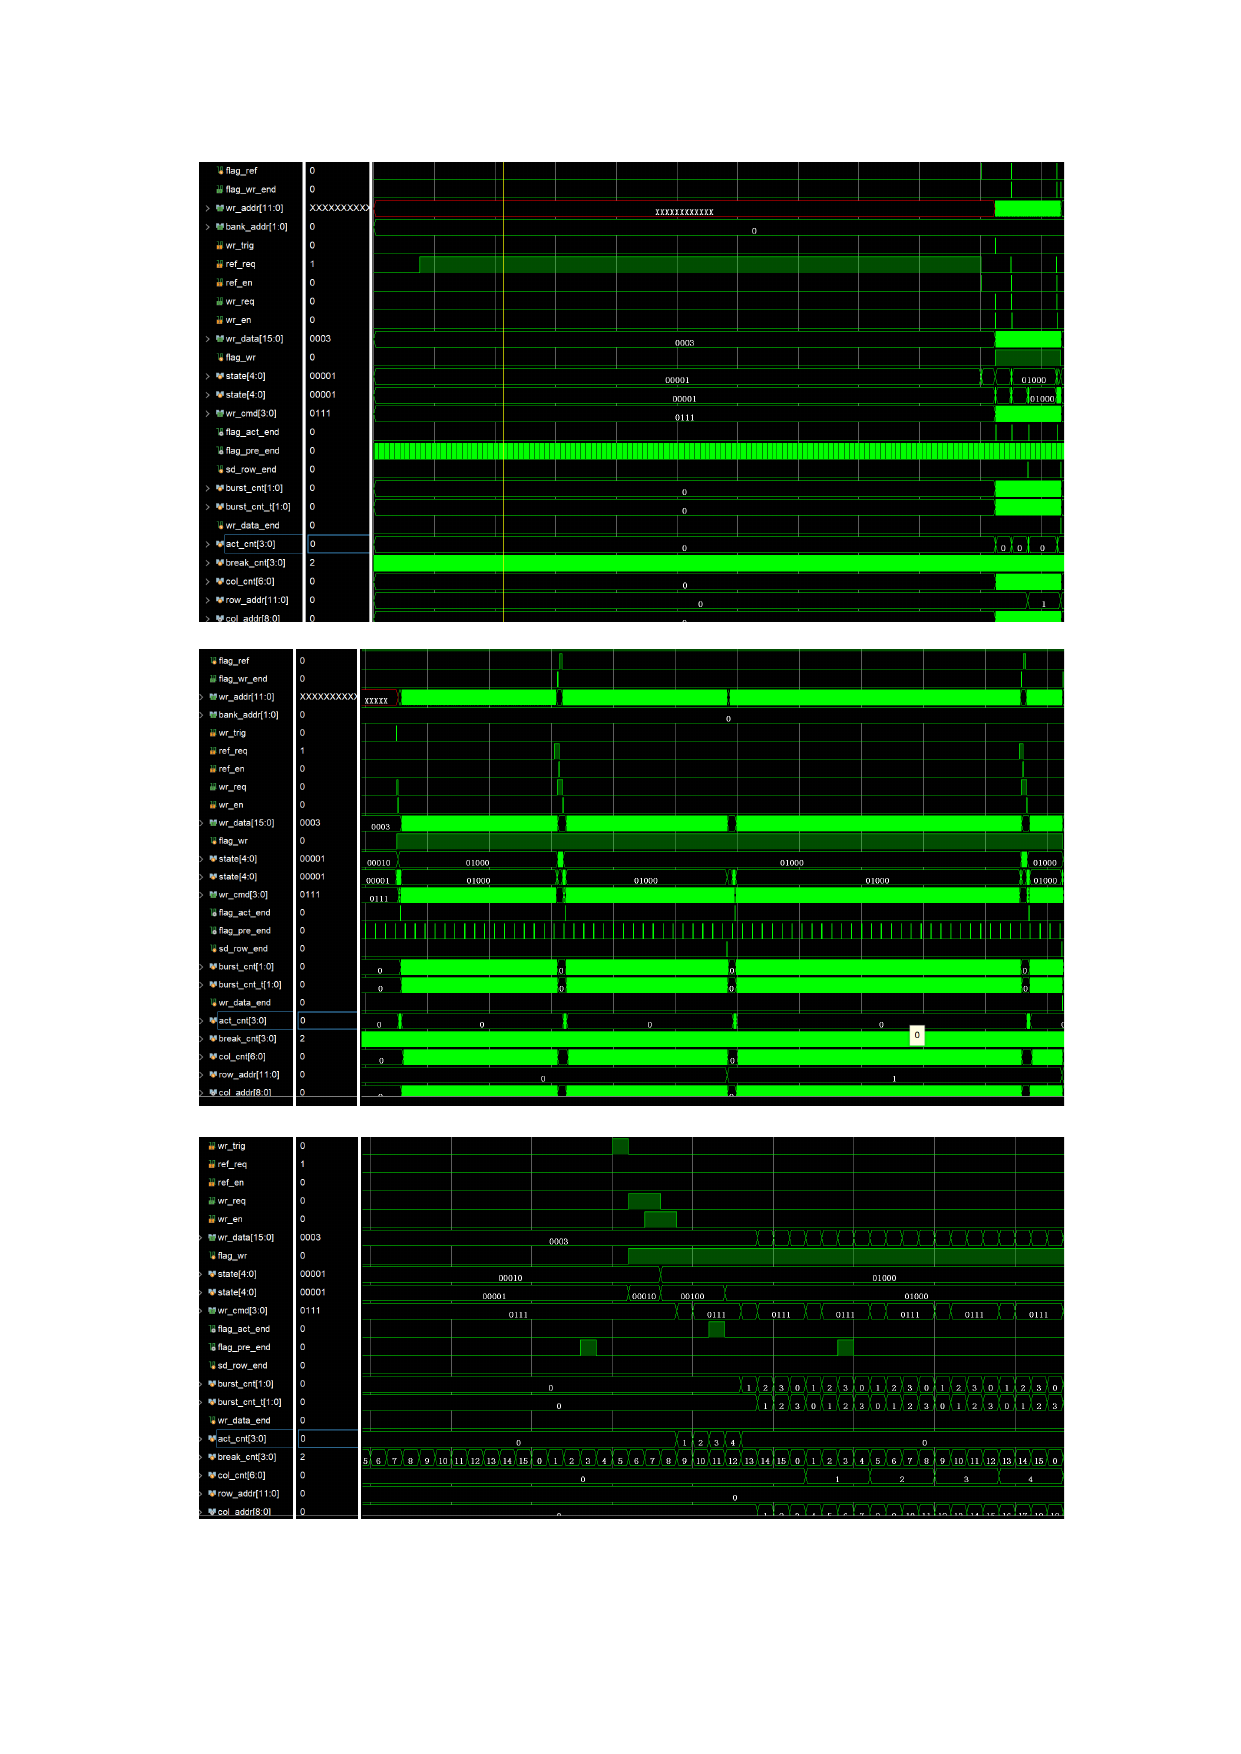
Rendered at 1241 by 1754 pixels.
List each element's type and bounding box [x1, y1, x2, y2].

picture [199, 1137, 1065, 1519]
picture [199, 649, 1065, 1106]
picture [199, 162, 1065, 622]
